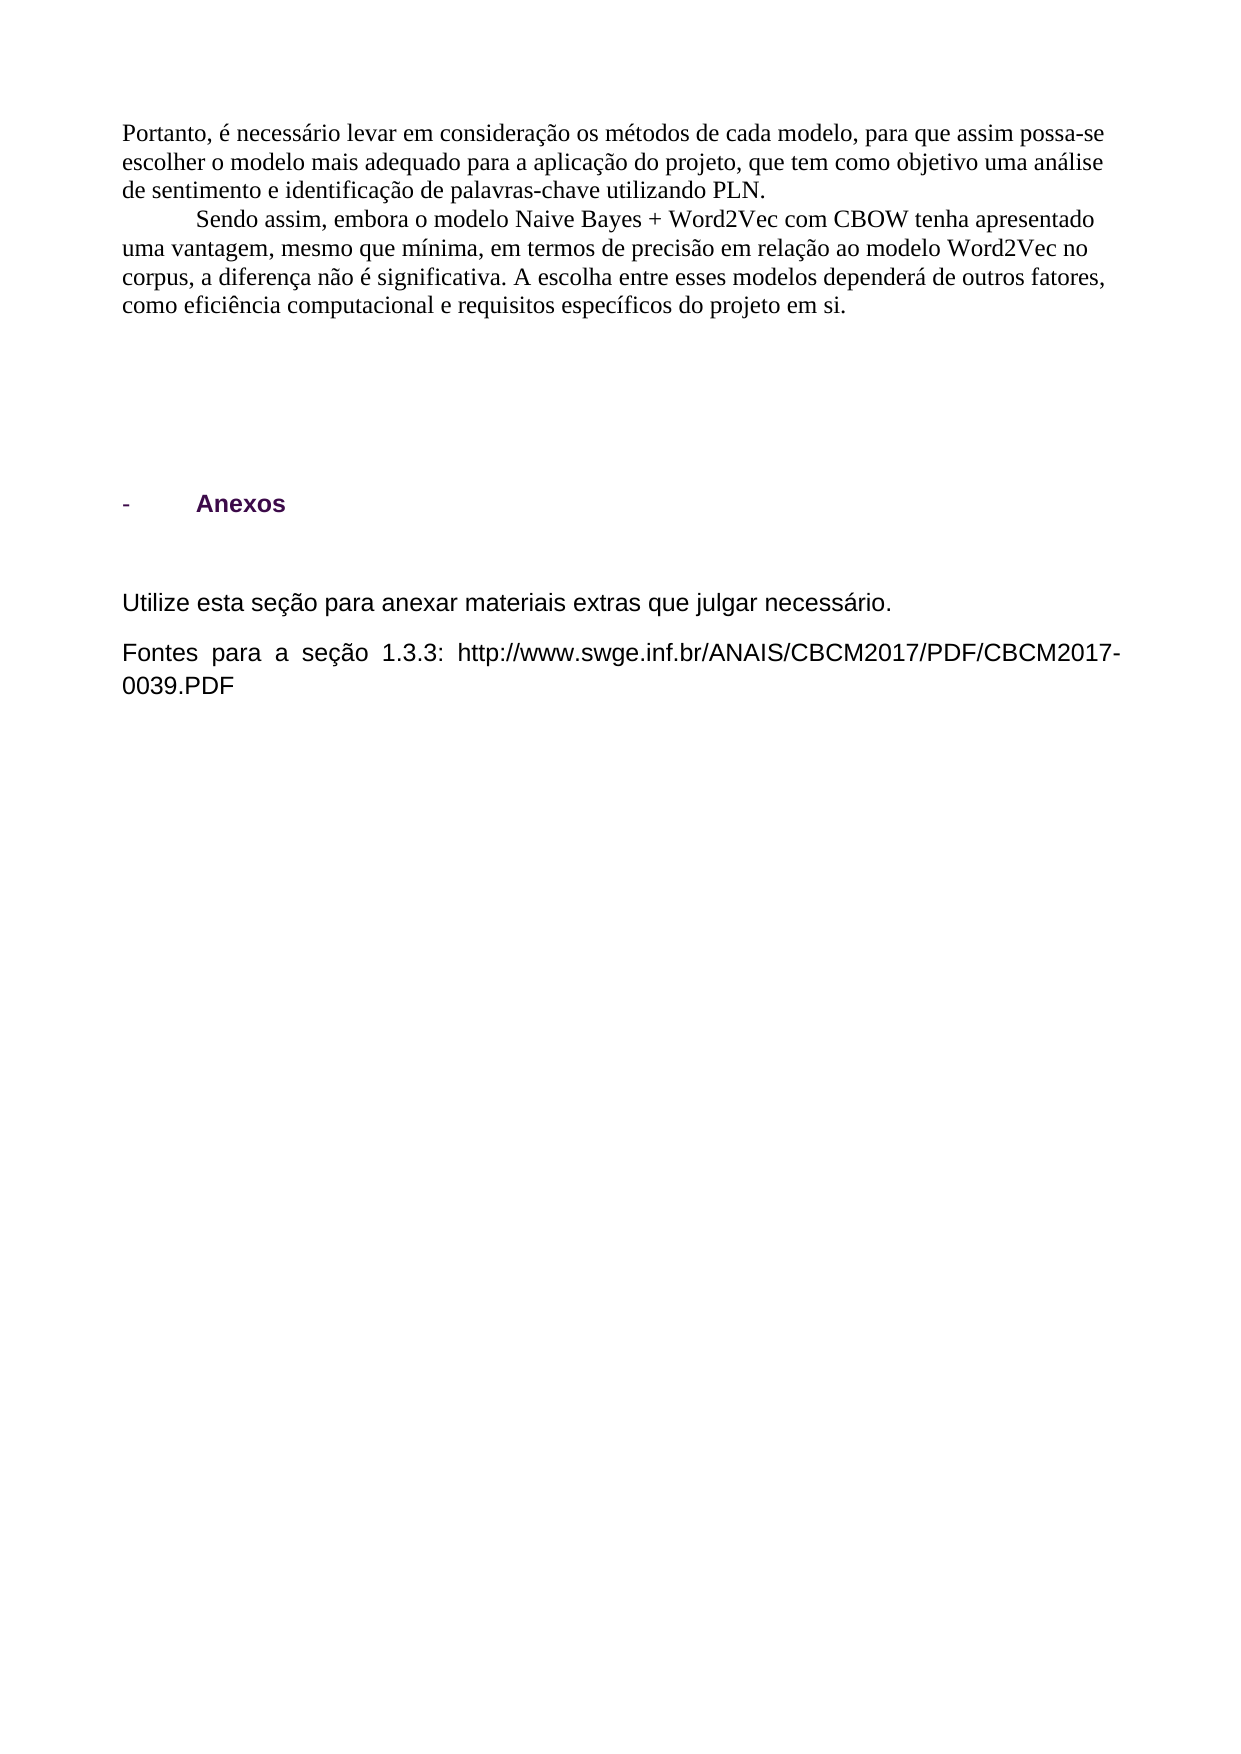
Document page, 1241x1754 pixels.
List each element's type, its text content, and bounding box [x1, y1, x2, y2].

text Sendo assim, embora o modelo Naive Bayes + Word2Vec com CBOW tenha apresentado uma vantagem, mesmo que mínima, em termos de precisão em relação ao modelo Word2Vec no corpus, a diferença não é significativa. A escolha entre esses modelos dependerá de outros fatores, como eficiência computacional e requisitos específicos do projeto em si. [122, 204, 1122, 319]
text Fontes para a seção 1.3.3: http://www.swge.inf.br/ANAIS/CBCM2017/PDF/CBCM2017-0039.PDF [122, 638, 1122, 699]
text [122, 118, 1122, 204]
subtitle Anexos [122, 489, 1122, 517]
text Utilize esta seção para anexar materiais extras que julgar necessário. [122, 588, 1122, 617]
